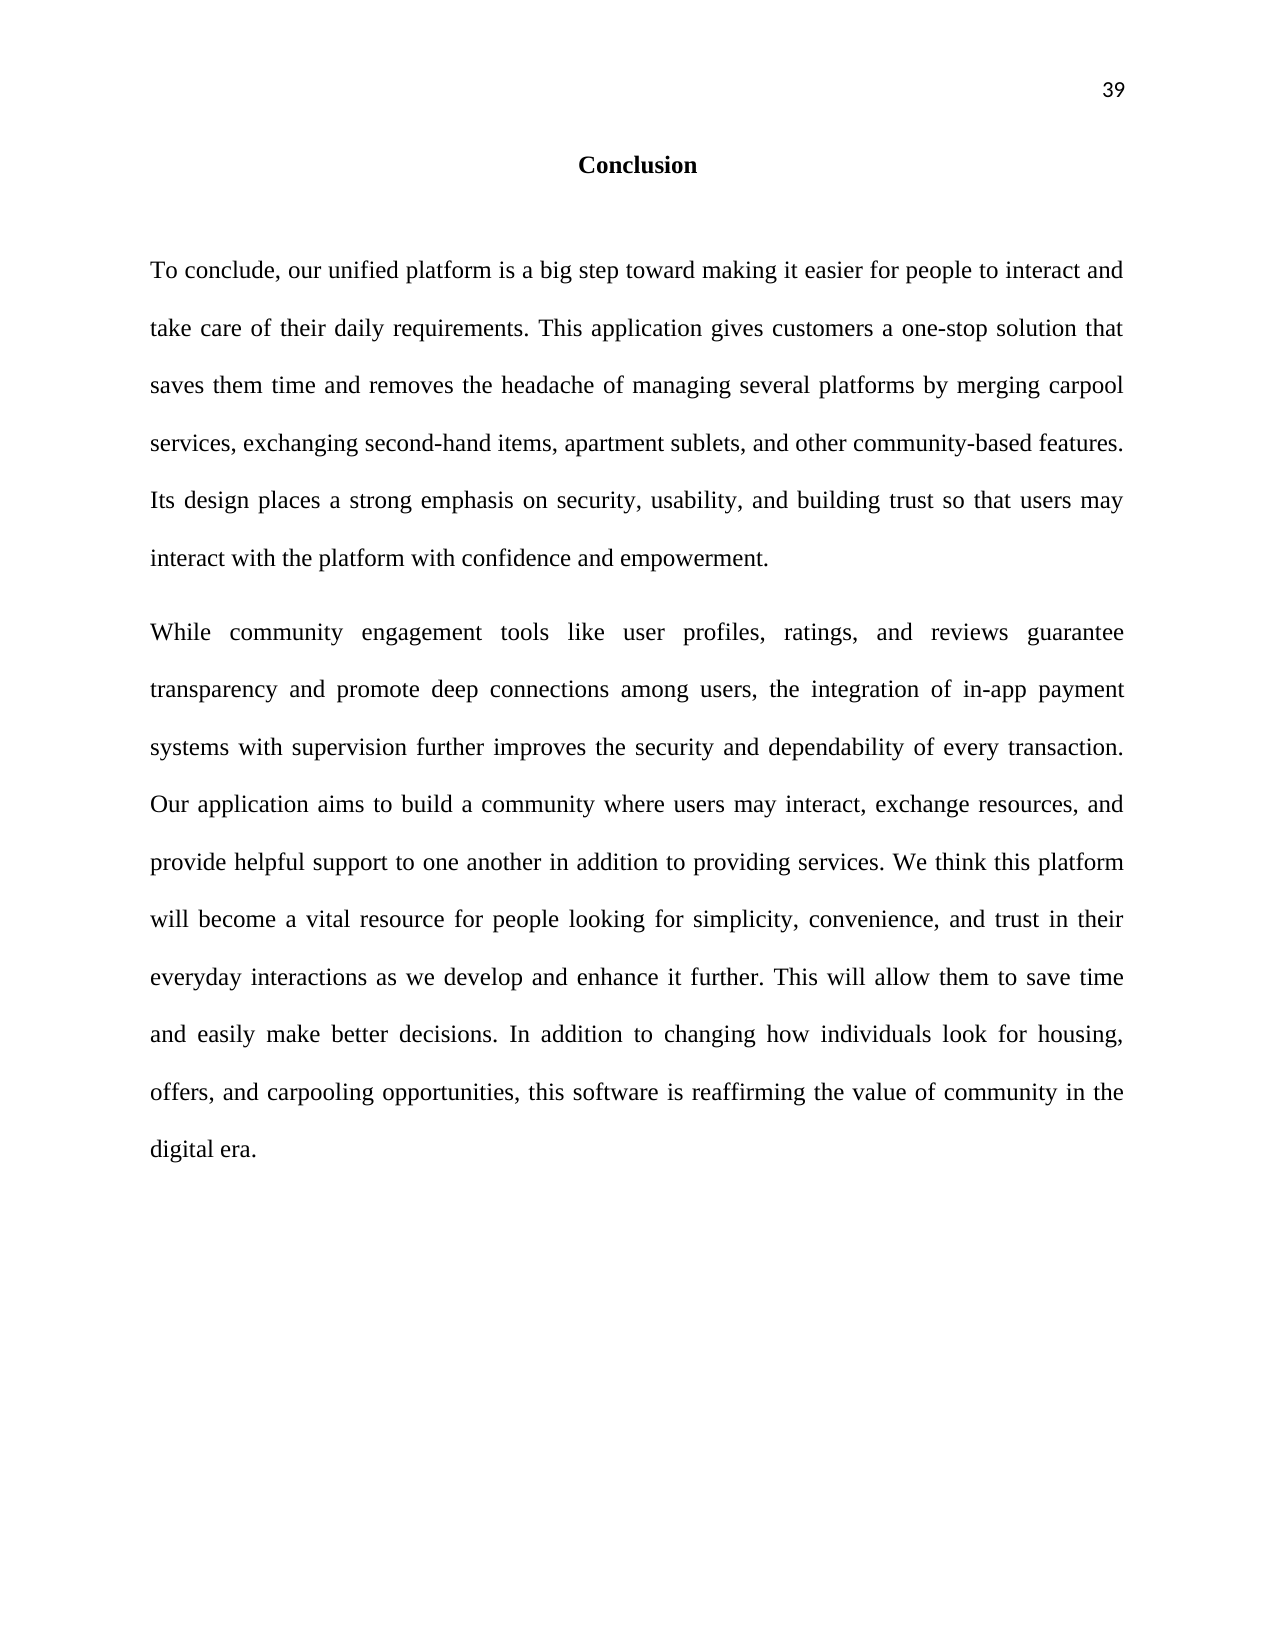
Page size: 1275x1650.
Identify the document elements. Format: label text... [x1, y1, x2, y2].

text To conclude, our unified platform is a big step toward making it easier for people to interact and take care of their daily requirements. This application gives customers a one-stop solution that saves them time and removes the headache of managing several platforms by merging carpool services, exchanging second-hand items, apartment sublets, and other community-based features. Its design places a strong emphasis on security, usability, and building trust so that users may interact with the platform with confidence and empowerment. [150, 255, 1125, 572]
text While community engagement tools like user profiles, ratings, and reviews guarantee transparency and promote deep connections among users, the integration of in-app payment systems with supervision further improves the security and dependability of every transaction. Our application aims to build a community where users may interact, exchange resources, and provide helpful support to one another in addition to providing services. We think this platform will become a vital resource for people looking for simplicity, convenience, and trust in their everyday interactions as we develop and enhance it further. This will allow them to save time and easily make better decisions. In addition to changing how individuals look for housing, offers, and carpooling opportunities, this software is reaffirming the value of community in the digital era. [150, 617, 1125, 1163]
subtitle Conclusion [150, 150, 1125, 179]
